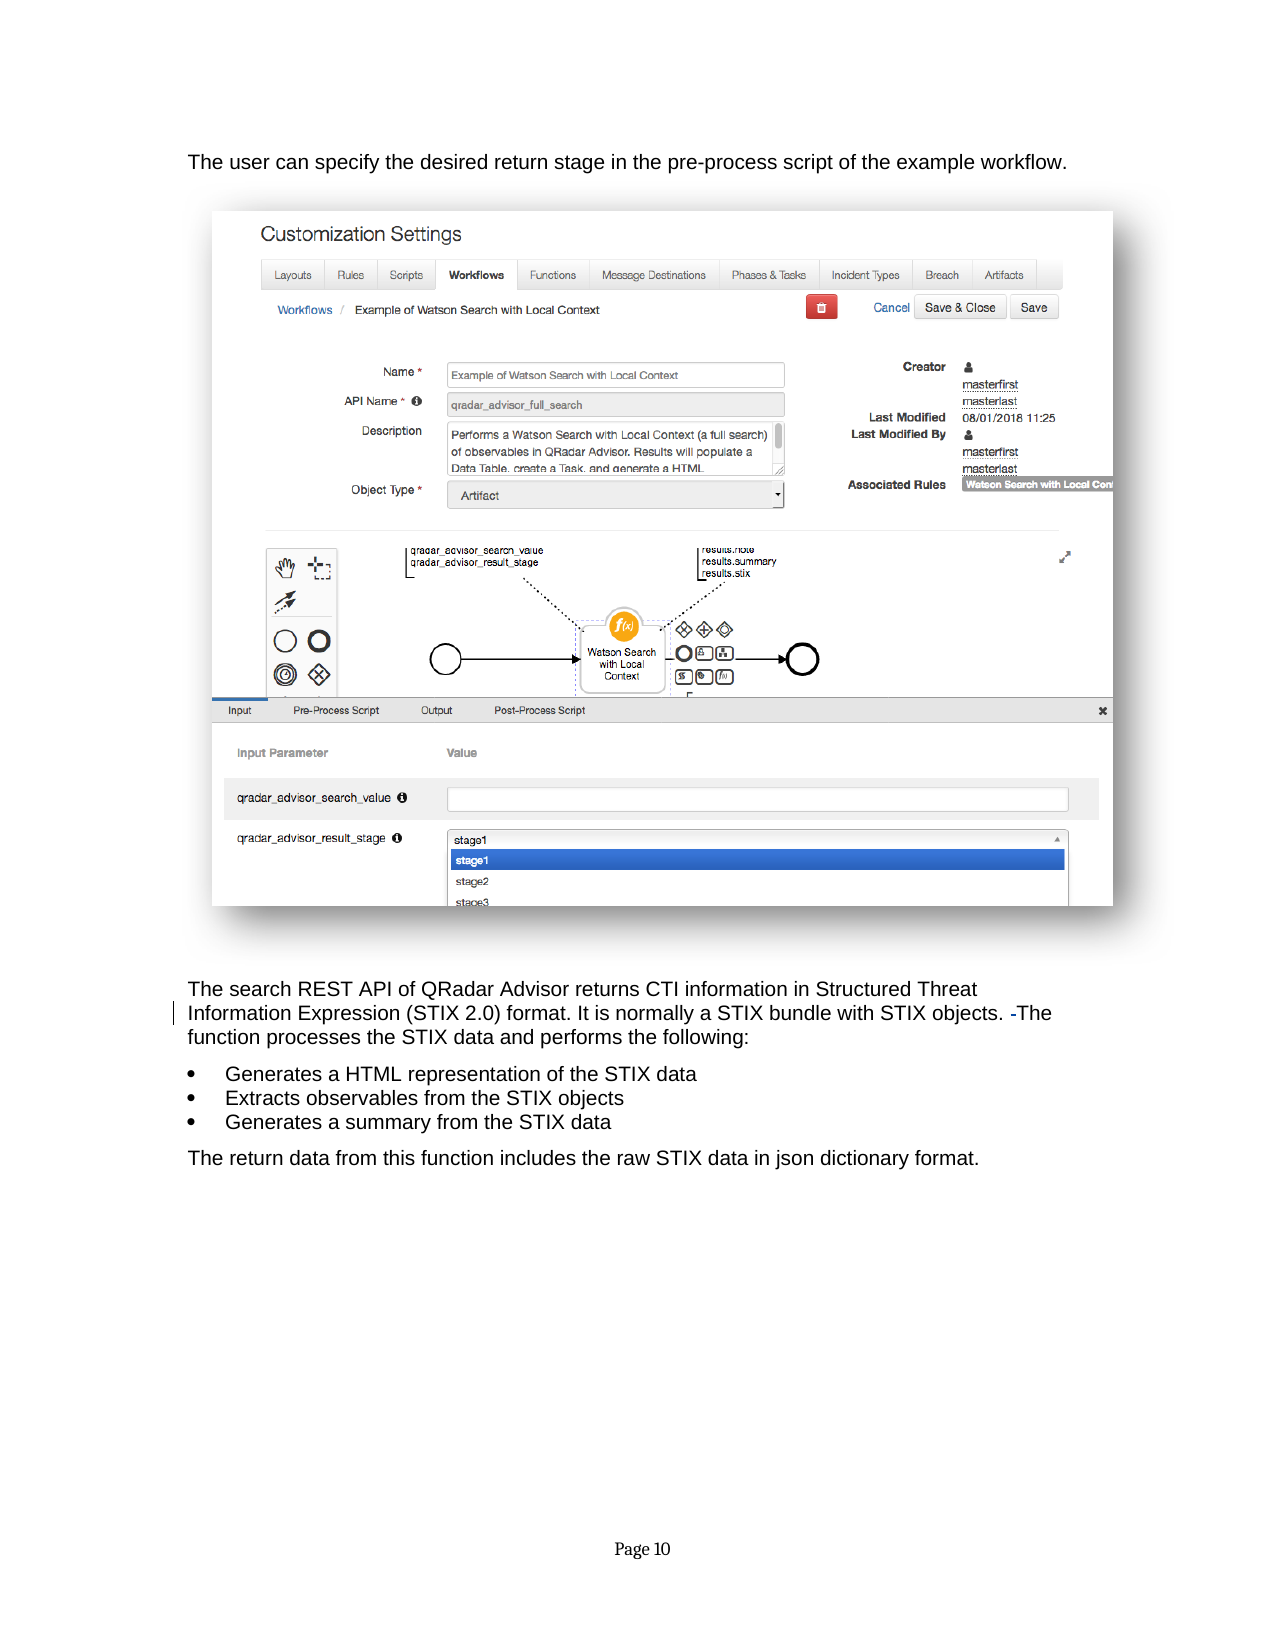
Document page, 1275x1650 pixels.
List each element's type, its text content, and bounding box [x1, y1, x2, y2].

text The return data from this function includes the raw STIX data in json dictionary format. [187, 1146, 1087, 1170]
list Extracts observables from the STIX objects [187, 1086, 1087, 1110]
text The search REST API of QRadar Advisor returns CTI information in Structured Threat Information Expression (STIX 2.0) format. It is normally a STIX bundle with STIX objects. The function processes the STIX data and performs the following: [187, 977, 1087, 1049]
list Generates a summary from the STIX data [187, 1110, 1087, 1134]
text The user can specify the desired return stage in the pre-process script of the example workflow. [187, 150, 1087, 174]
picture [212, 211, 1113, 906]
list Generates a HTML representation of the STIX data [187, 1062, 1087, 1086]
